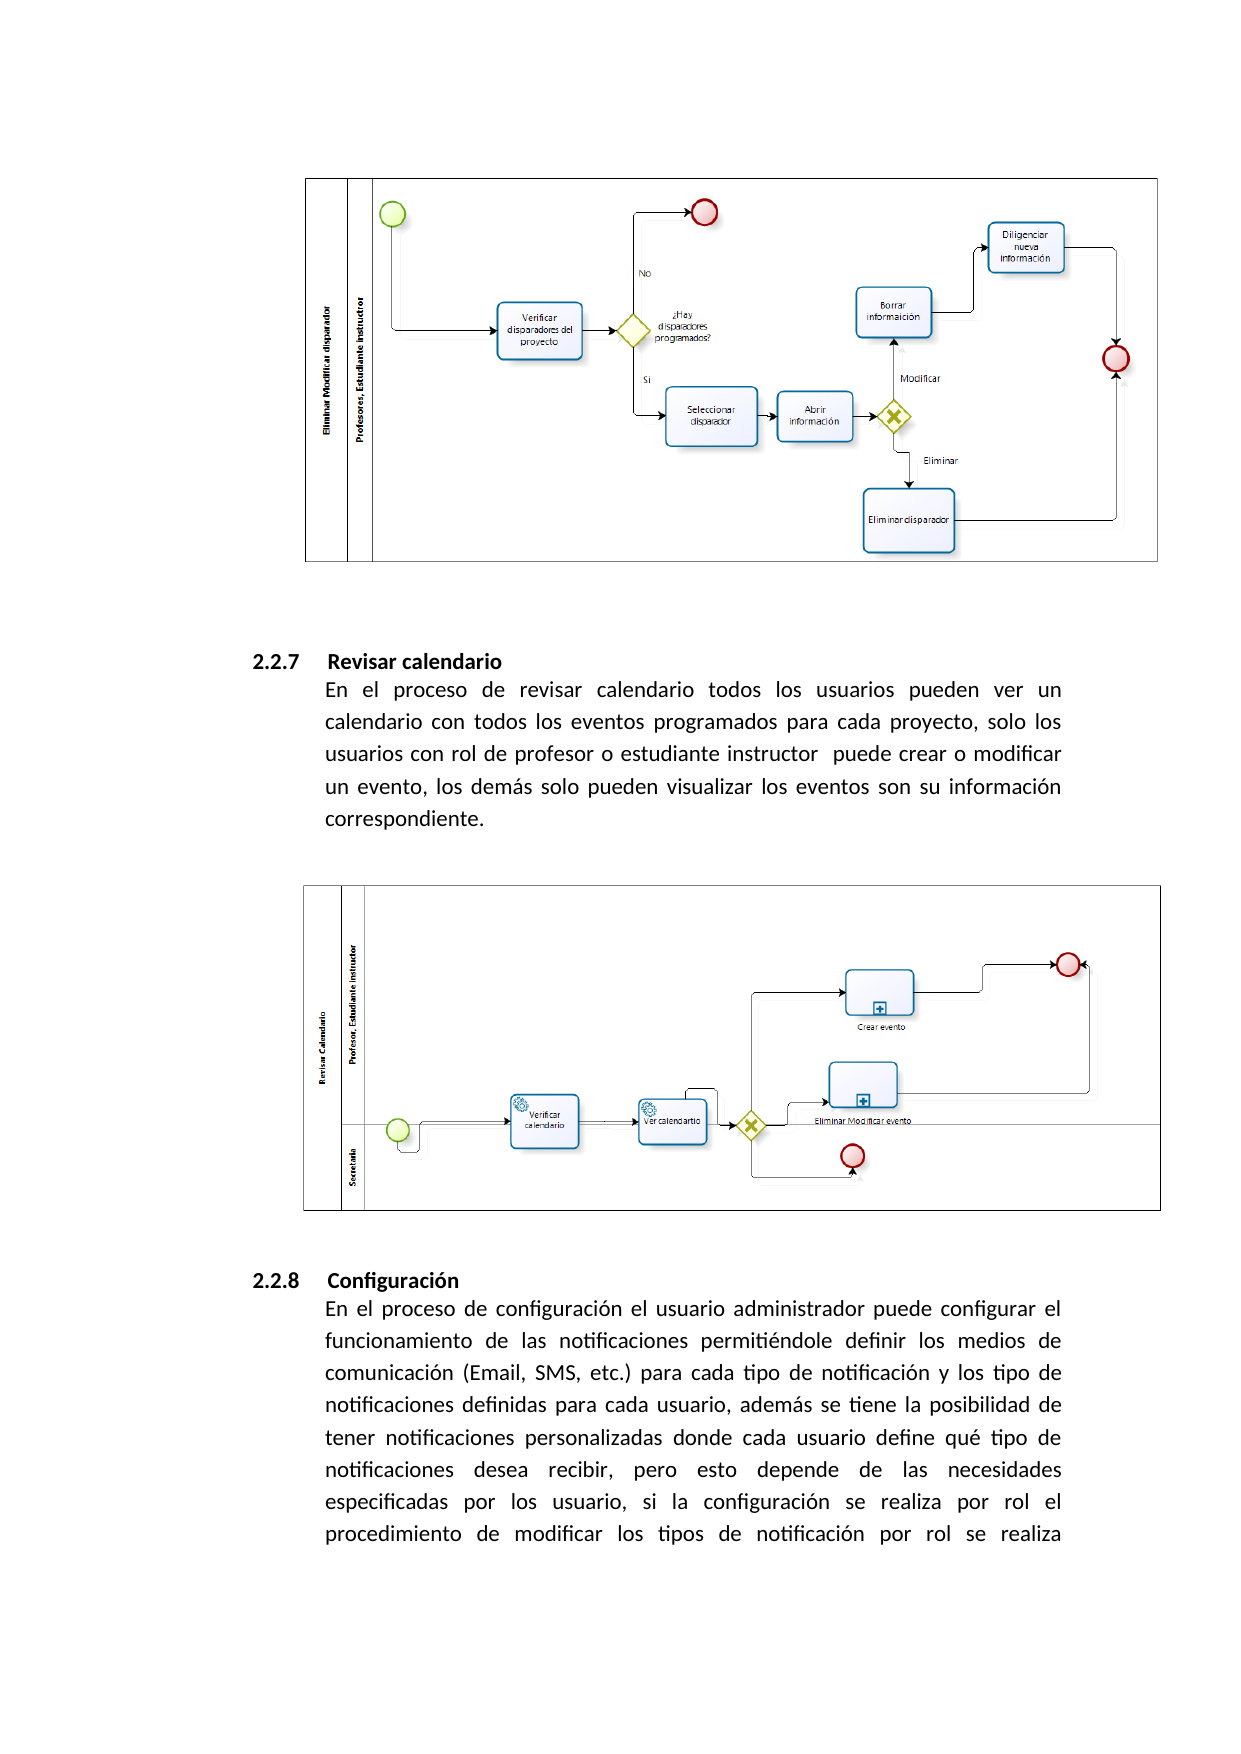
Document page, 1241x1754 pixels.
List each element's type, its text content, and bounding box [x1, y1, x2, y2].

subtitle Revisar calendario [252, 647, 1063, 675]
picture [302, 177, 1164, 567]
subtitle Configuración [252, 1266, 1063, 1294]
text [325, 1294, 1063, 1547]
text En el proceso de revisar calendario todos los usuarios pueden ver un calendario con todos los eventos programados para cada proyecto, solo los usuarios con rol de profesor o estudiante instructor puede crear o modificar un evento, los demás solo pueden visualizar los eventos son su información correspondiente. [325, 675, 1063, 832]
picture [302, 885, 1164, 1213]
